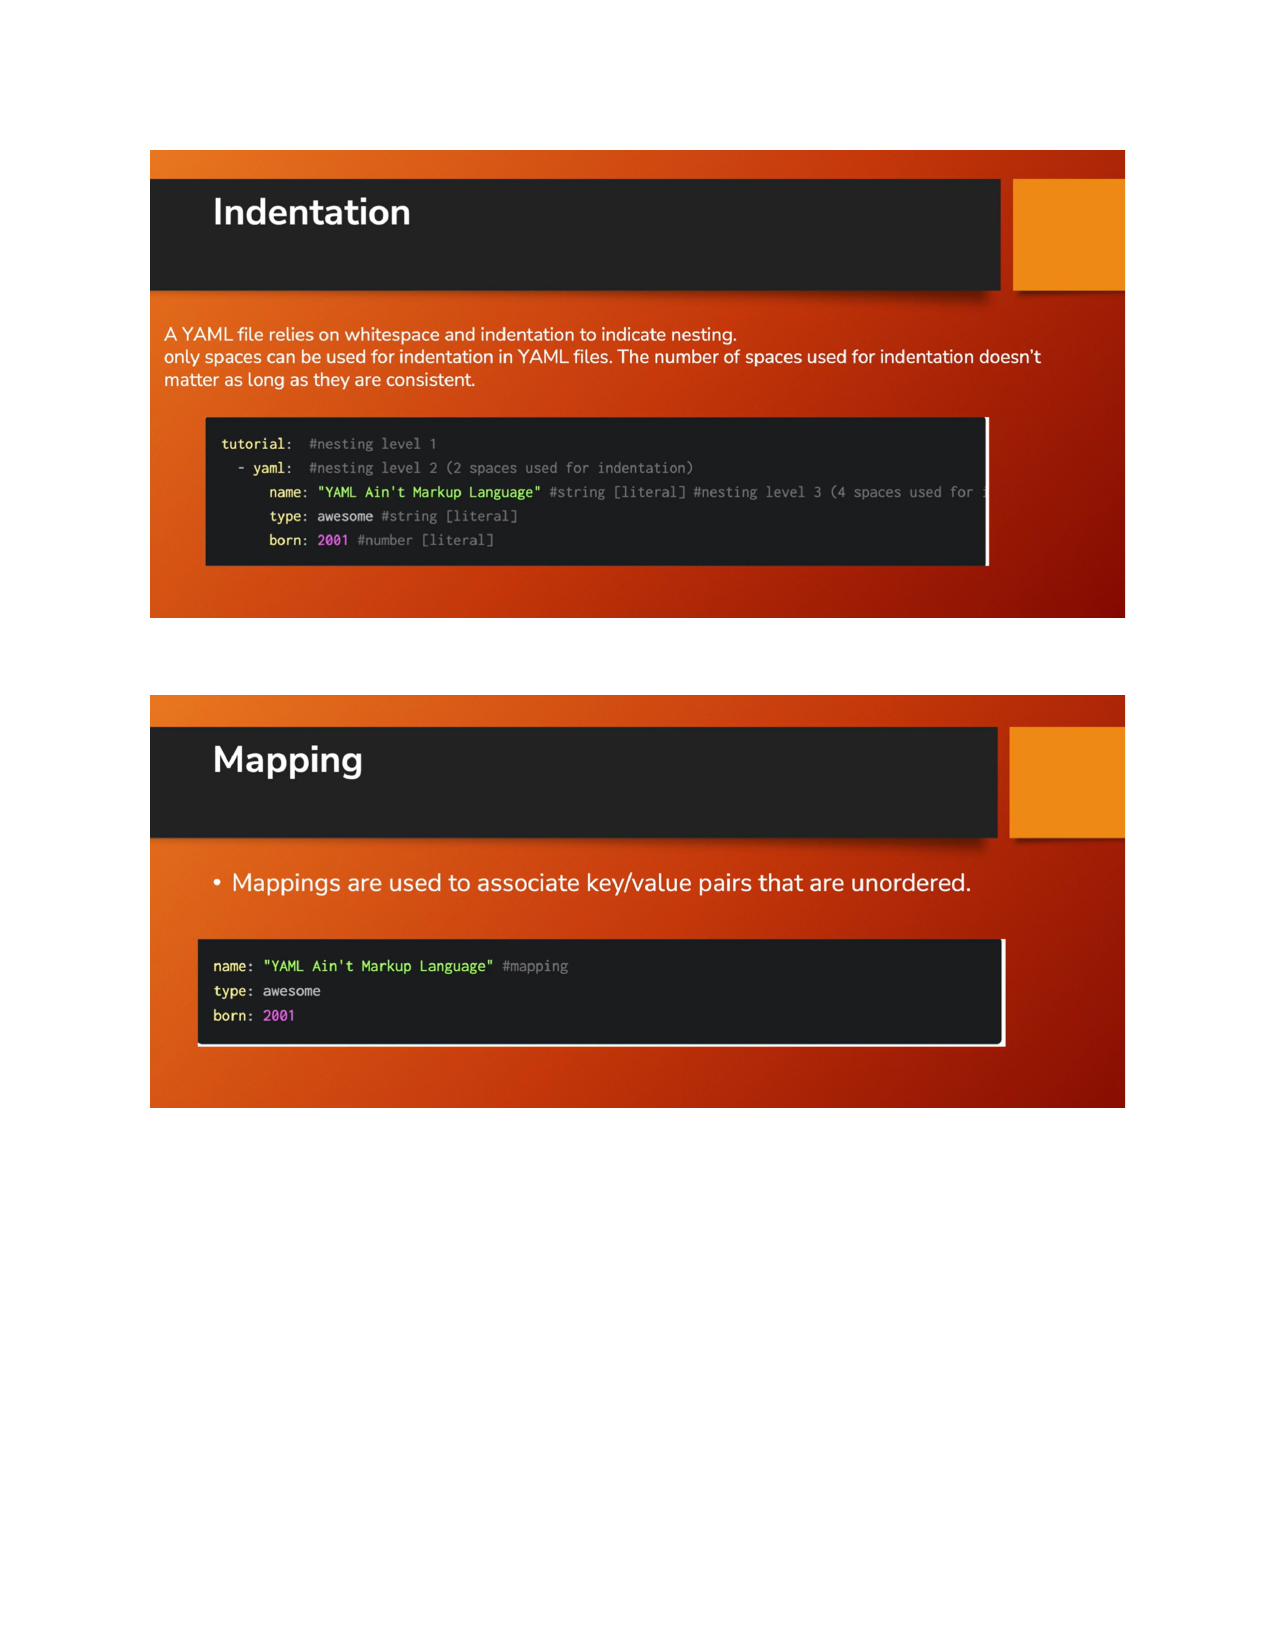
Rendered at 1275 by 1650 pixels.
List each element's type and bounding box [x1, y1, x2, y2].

picture [150, 150, 1125, 618]
picture [150, 695, 1125, 1108]
